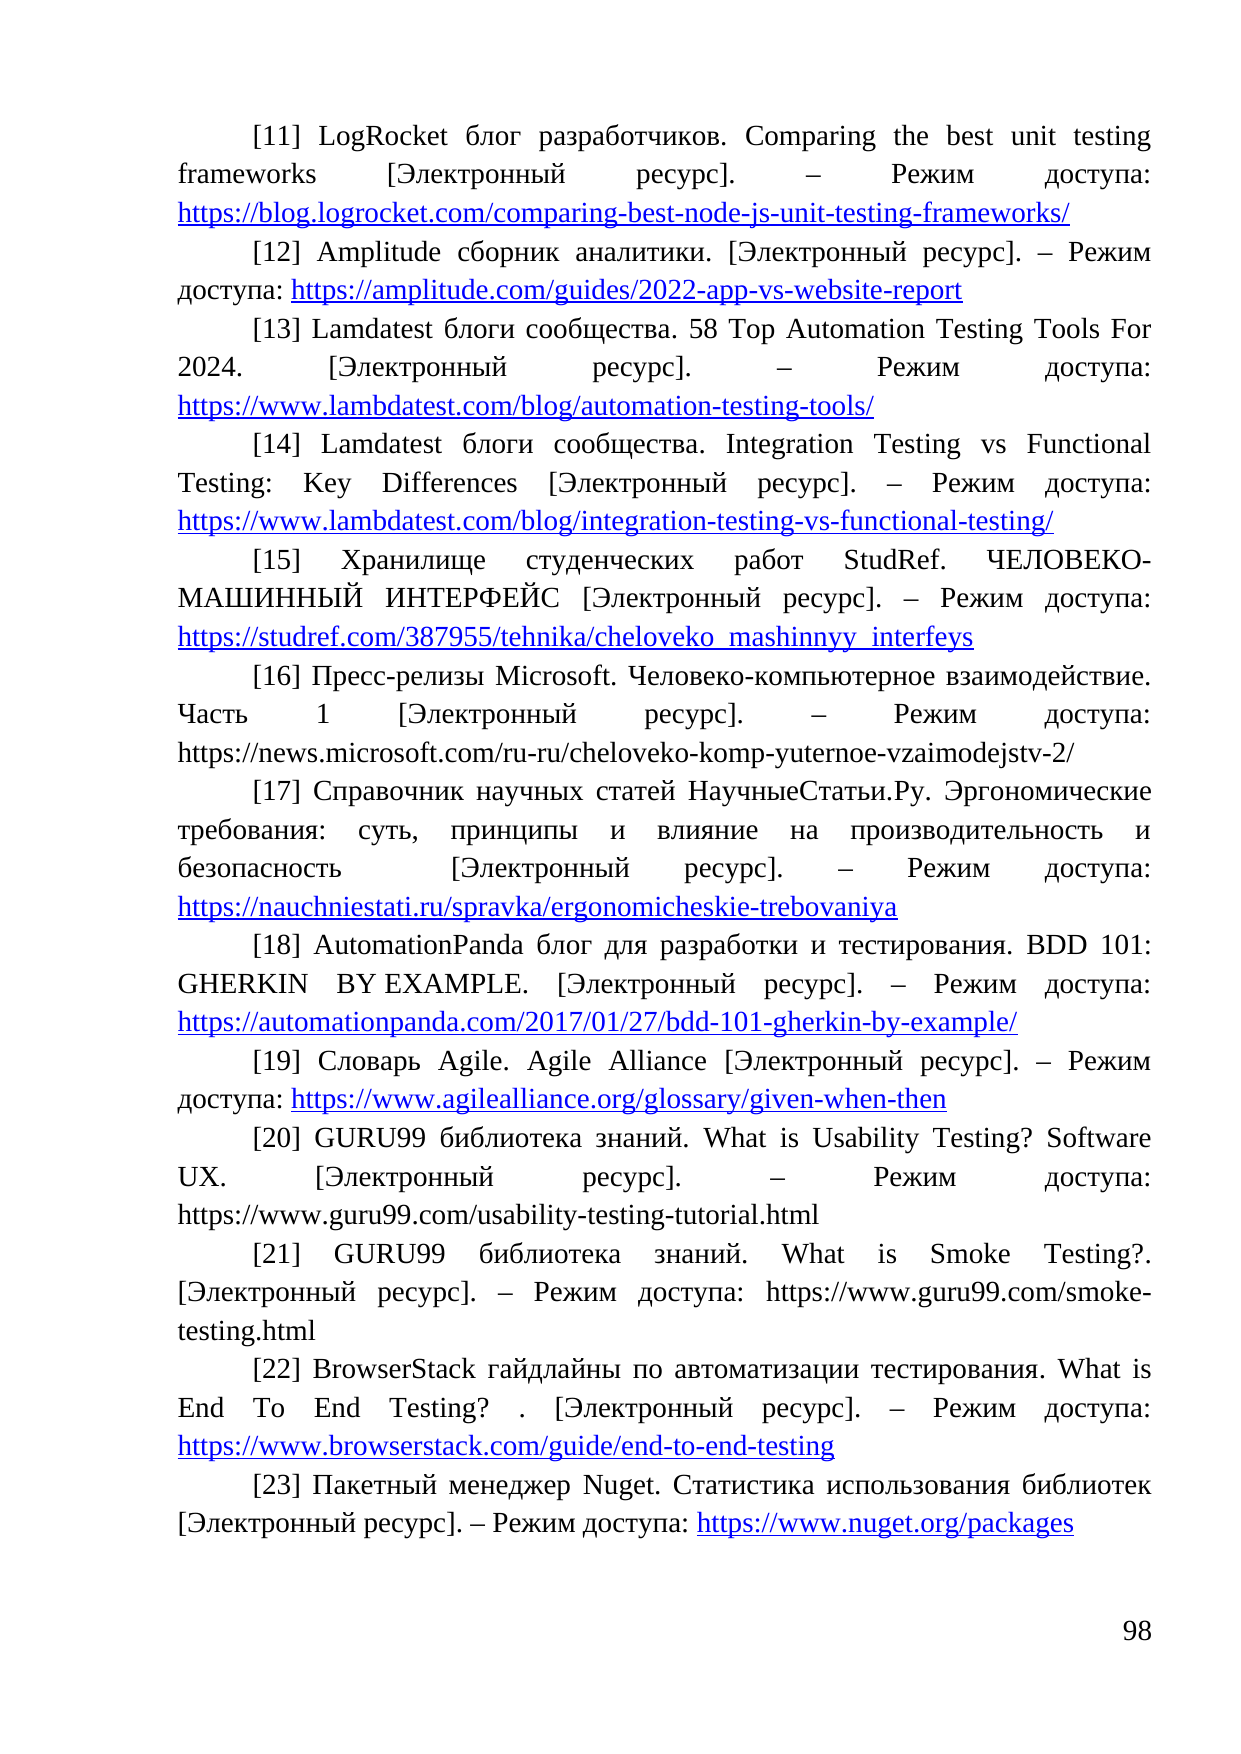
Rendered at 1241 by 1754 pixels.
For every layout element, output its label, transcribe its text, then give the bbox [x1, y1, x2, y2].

text [21] GURU99 библиотека знаний. What is Smoke Testing?. [Электронный ресурс]. – Режим доступа: https://www.guru99.com/smoke-testing.html [177, 1236, 1152, 1346]
text [16] Пресс-релизы Microsoft. Человеко-компьютерное взаимодействие. Часть 1 [Электронный ресурс]. – Режим доступа: https://news.microsoft.com/ru-ru/cheloveko-komp-yuternoe-vzaimodejstv-2/ [177, 658, 1152, 768]
text [20] GURU99 библиотека знаний. What is Usability Testing? Software UX. [Электронный ресурс]. – Режим доступа: https://www.guru99.com/usability-testing-tutorial.html [177, 1120, 1152, 1231]
text [11] LogRocket блог разработчиков. Comparing the best unit testing frameworks [Электронный ресурс]. – Режим доступа: https://blog.logrocket.com/comparing-best-node-js-unit-testing-frameworks/ [177, 118, 1152, 229]
text [19] Словарь Agile. Agile Alliance [Электронный ресурс]. – Режим доступа: https://www.agilealliance.org/glossary/given-when-then [177, 1043, 1152, 1115]
text [23] Пакетный менеджер Nuget. Статистика использования библиотек [Электронный ресурс]. – Режим доступа: https://www.nuget.org/packages [177, 1467, 1152, 1539]
text [17] Справочник научных статей НаучныеСтатьи.Ру. Эргономические требования: суть, принципы и влияние на производительность и безопасность [Электронный ресурс]. – Режим доступа: https://nauchniestati.ru/spravka/ergonomicheskie-trebovaniya [177, 773, 1152, 922]
text [18] AutomationPanda блог для разработки и тестирования. BDD 101: GHERKIN BY EXAMPLE. [Электронный ресурс]. – Режим доступа: https://automationpanda.com/2017/01/27/bdd-101-gherkin-by-example/ [177, 927, 1152, 1038]
text [13] Lamdatest блоги сообщества. 58 Top Automation Testing Tools For 2024. [Электронный ресурс]. – Режим доступа: https://www.lambdatest.com/blog/automation-testing-tools/ [177, 311, 1152, 421]
text [12] Amplitude сборник аналитики. [Электронный ресурс]. – Режим доступа: https://amplitude.com/guides/2022-app-vs-website-report [177, 234, 1152, 306]
text [14] Lamdatest блоги сообщества. Integration Testing vs Functional Testing: Key Differences [Электронный ресурс]. – Режим доступа: https://www.lambdatest.com/blog/integration-testing-vs-functional-testing/ [177, 426, 1152, 537]
text [22] BrowserStack гайдлайны по автоматизации тестирования. What is End To End Testing? . [Электронный ресурс]. – Режим доступа: https://www.browserstack.com/guide/end-to-end-testing [177, 1351, 1152, 1462]
text [15] Хранилище студенческих работ StudRef. ЧЕЛОВЕКО-МАШИННЫЙ ИНТЕРФЕЙС [Электронный ресурс]. – Режим доступа: https://studref.com/387955/tehnika/cheloveko_mashinnyy_interfeys [177, 542, 1152, 653]
